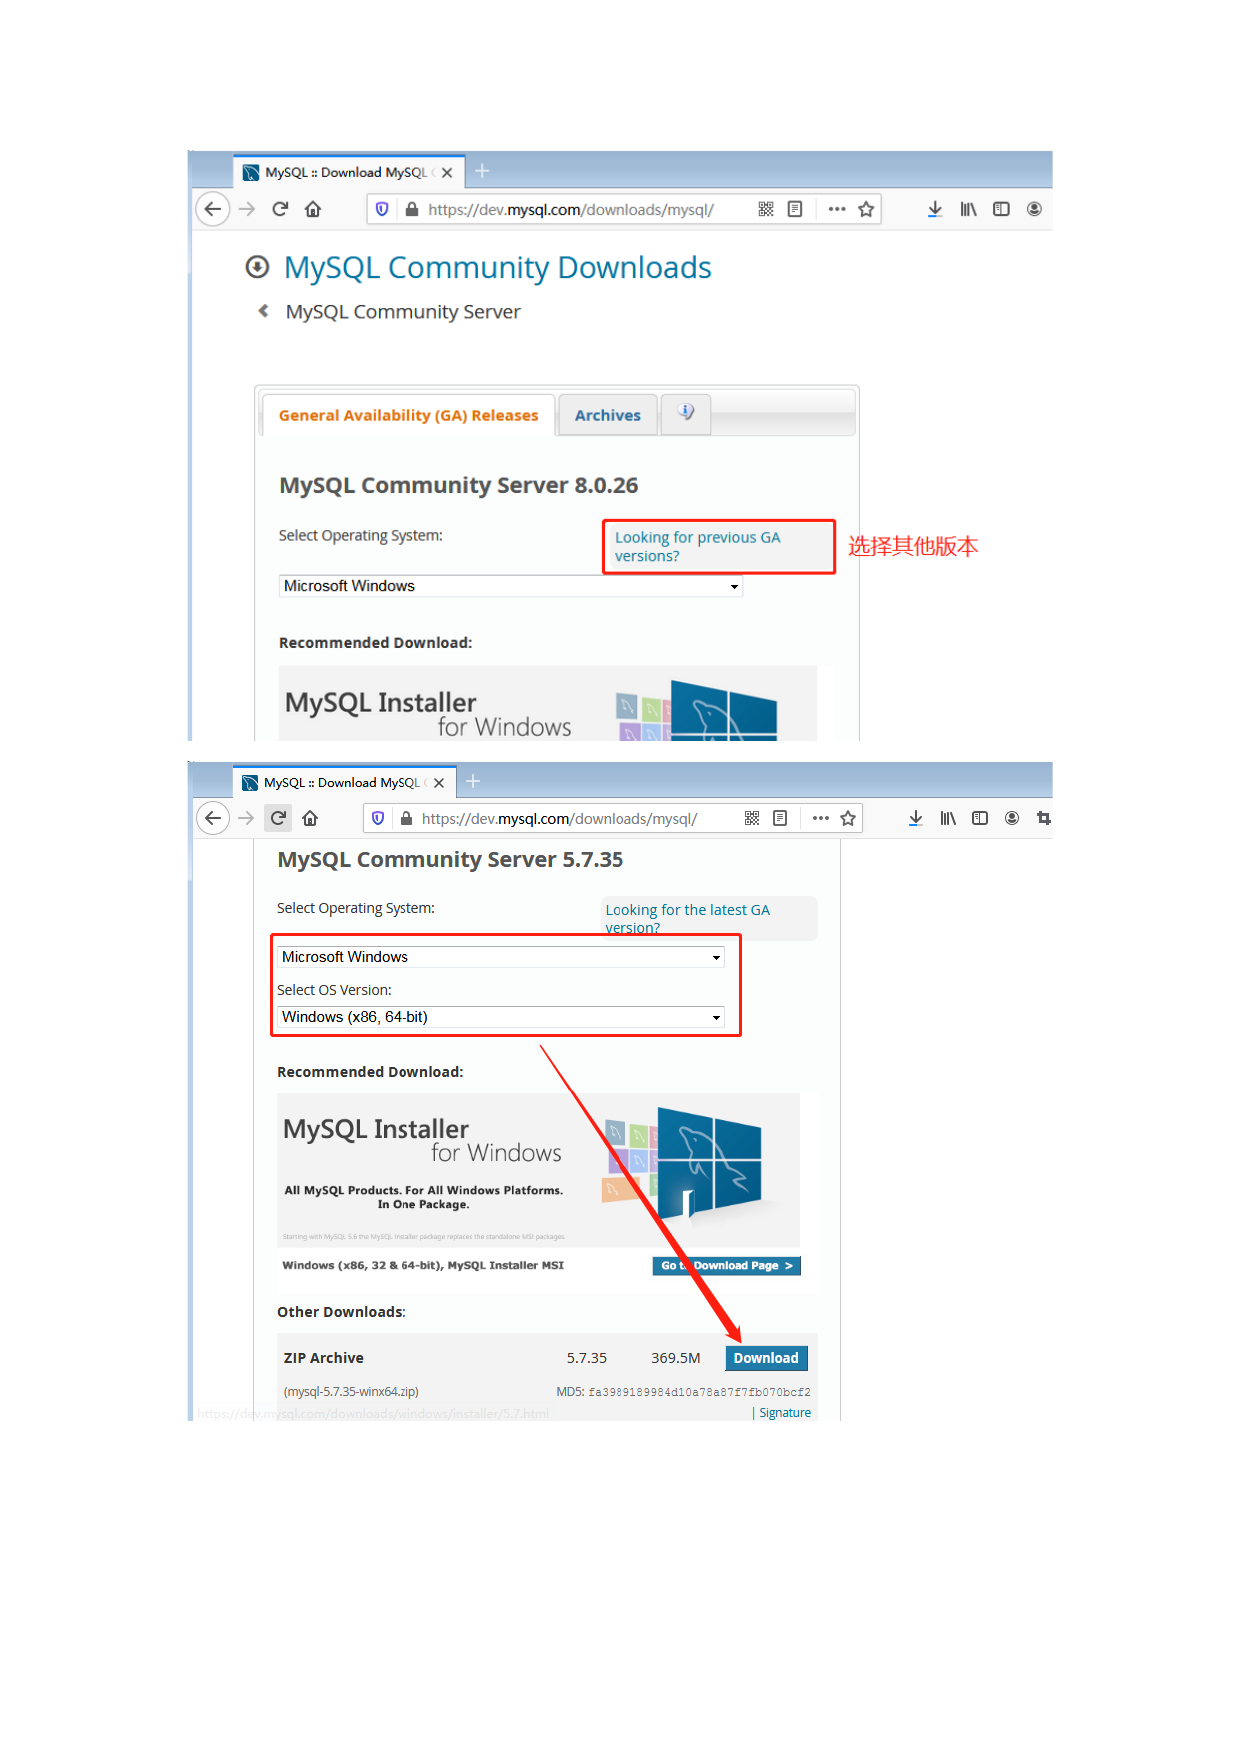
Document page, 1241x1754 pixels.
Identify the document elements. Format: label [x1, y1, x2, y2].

picture [187, 761, 1053, 1421]
picture [187, 150, 1053, 741]
